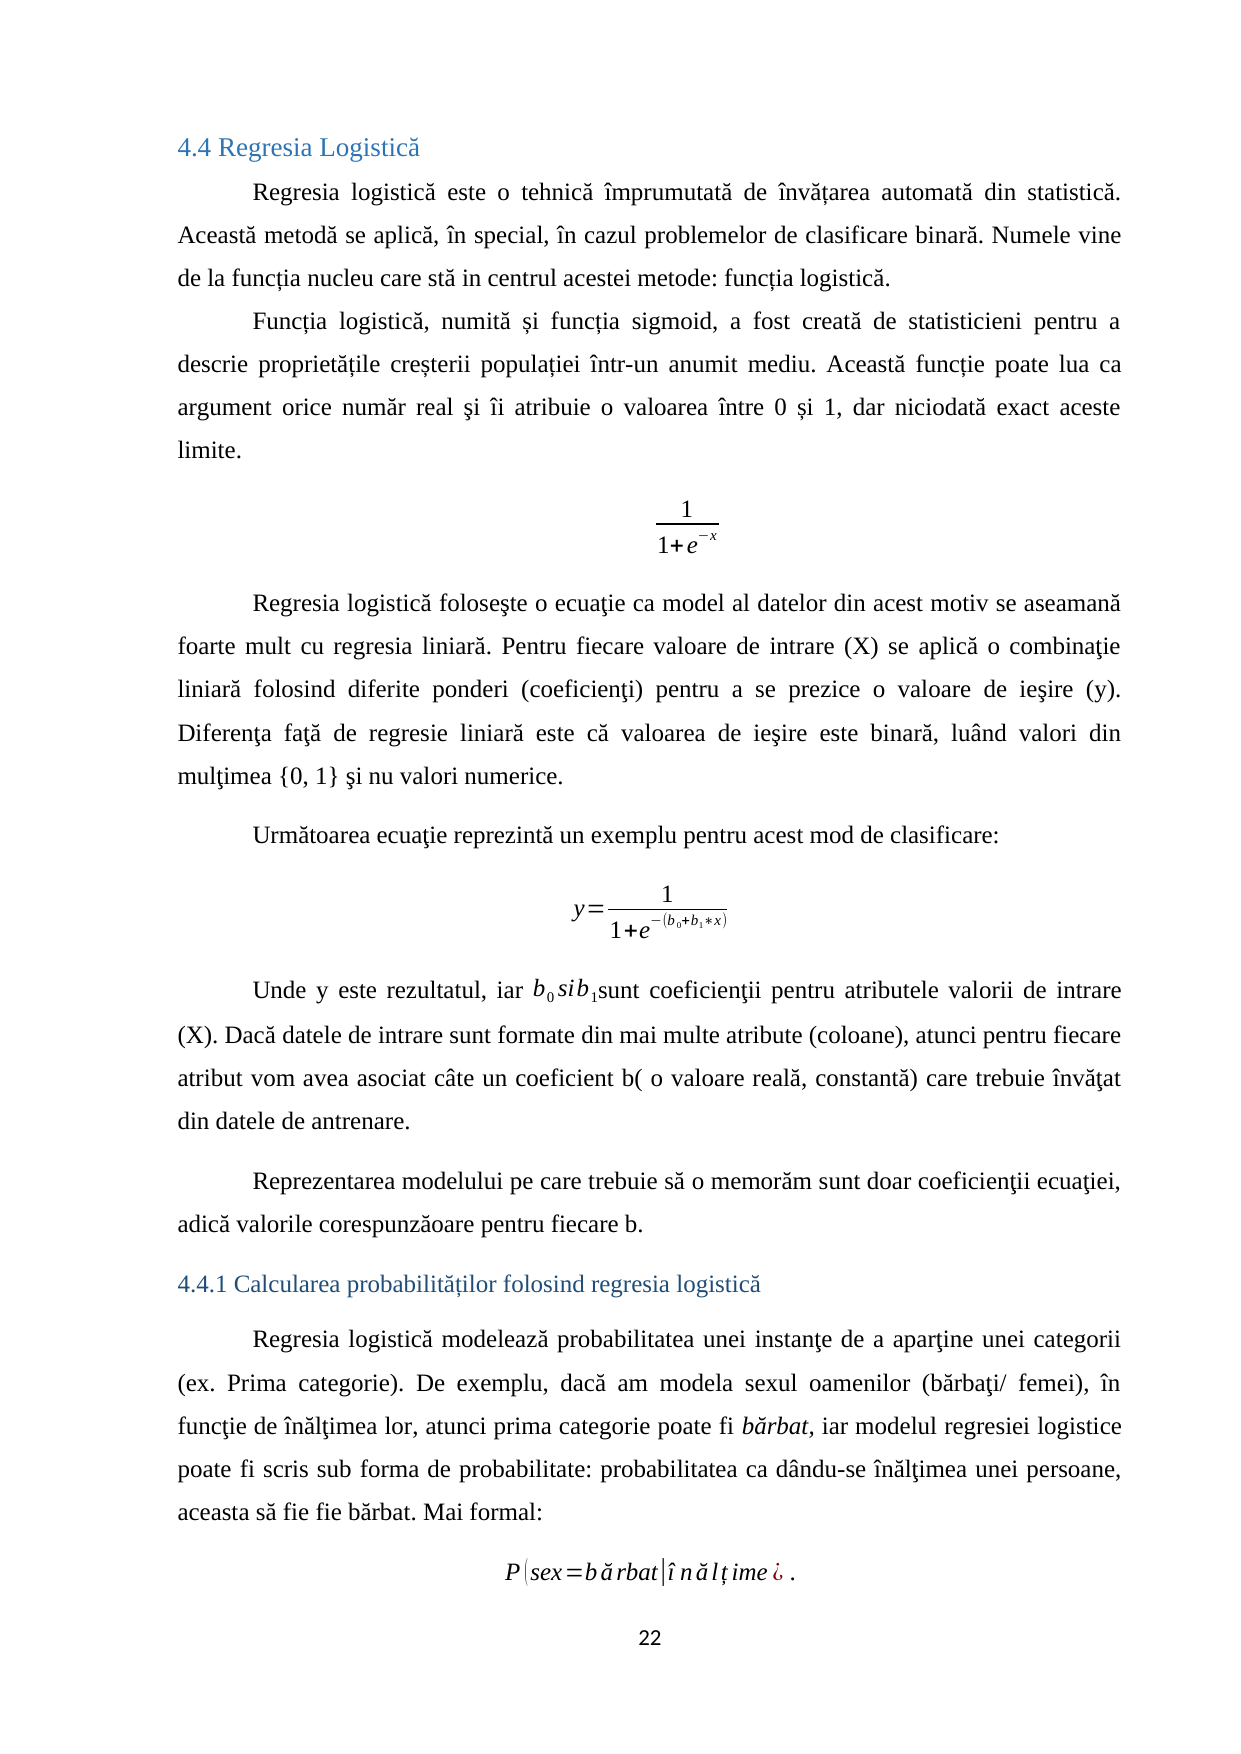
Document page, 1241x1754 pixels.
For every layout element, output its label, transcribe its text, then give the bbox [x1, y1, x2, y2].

subtitle 4.4.1 Calcularea probabilităților folosind regresia logistică [177, 1269, 1122, 1298]
text Regresia logistică modelează probabilitatea unei instanţe de a aparţine unei categorii (ex. Prima categorie). De exemplu, dacă am modela sexul oamenilor (bărbaţi/ femei), în funcţie de înălţimea lor, atunci prima categorie poate fi bărbat, iar modelul regresiei logistice poate fi scris sub forma de probabilitate: probabilitatea ca dându-se înălţimea unei persoane, aceasta să fie fie bărbat. Mai formal: [177, 1324, 1122, 1526]
text . [177, 1557, 1122, 1587]
text Următoarea ecuaţie reprezintă un exemplu pentru acest mod de clasificare: [177, 821, 1122, 849]
subtitle 4.4 Regresia Logistică [177, 131, 1122, 162]
text Reprezentarea modelului pe care trebuie să o memorăm sunt doar coeficienţii ecuaţiei, adică valorile corespunzăoare pentru fiecare b. [177, 1166, 1122, 1238]
text Regresia logistică foloseşte o ecuaţie ca model al datelor din acest motiv se aseamană foarte mult cu regresia liniară. Pentru fiecare valoare de intrare (X) se aplică o combinaţie liniară folosind diferite ponderi (coeficienţi) pentru a se prezice o valoare de ieşire (y). Diferenţa faţă de regresie liniară este că valoarea de ieşire este binară, luând valori din mulţimea {0, 1} şi nu valori numerice. [177, 588, 1122, 789]
text Regresia logistică este o tehnică împrumutată de învățarea automată din statistică. Această metodă se aplică, în special, în cazul problemelor de clasificare binară. Numele vine de la funcția nucleu care stă in centrul acestei metode: funcția logistică. Funcția logistică, numită și funcția sigmoid, a fost creată de statisticieni pentru a descrie proprietățile creșterii populației într-un anumit mediu. Această funcție poate lua ca argument orice număr real şi îi atribuie o valoarea între 0 și 1, dar niciodată exact aceste limite. [177, 177, 1122, 464]
text Unde y este rezultatul, iar sunt coeficienţii pentru atributele valorii de intrare (X). Dacă datele de intrare sunt formate din mai multe atribute (coloane), atunci pentru fiecare atribut vom avea asociat câte un coeficient b( o valoare reală, constantă) care trebuie învăţat din datele de antrenare. [177, 974, 1122, 1135]
